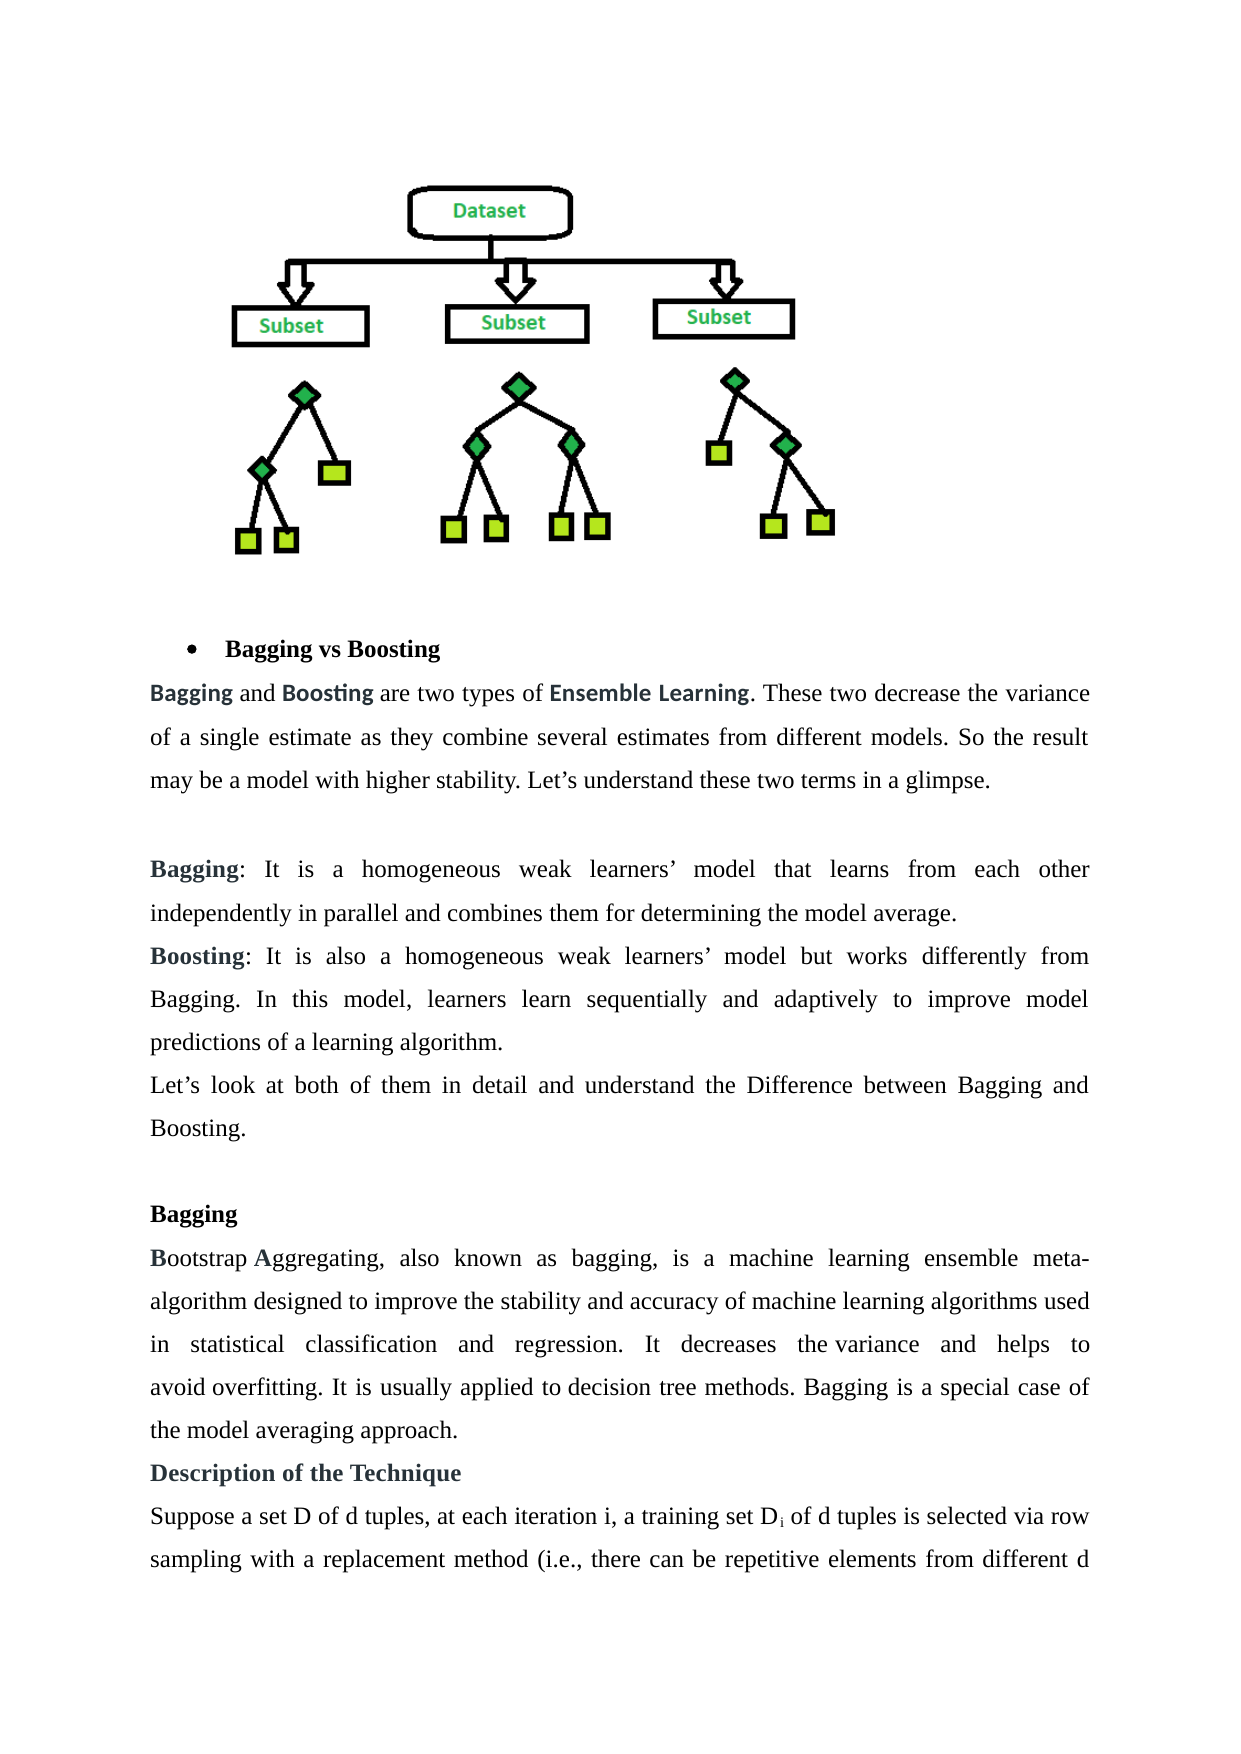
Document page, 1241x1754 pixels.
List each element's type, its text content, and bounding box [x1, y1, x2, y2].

text Bagging: It is a homogeneous weak learners’ model that learns from each other independently in parallel and combines them for determining the model average. [150, 854, 1090, 926]
text Bagging and Boosting are two types of Ensemble Learning. These two decrease the variance of a single estimate as they combine several estimates from different models. So the result may be a model with higher stability. Let’s understand these two terms in a glimpse. [150, 678, 1090, 794]
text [150, 1501, 1090, 1573]
picture [150, 150, 919, 621]
text Bagging [150, 1199, 1090, 1228]
text Bootstrap Aggregating, also known as bagging, is a machine learning ensemble meta-algorithm designed to improve the stability and accuracy of machine learning algorithms used in statistical classification and regression. It decreases the variance and helps to avoid overfitting. It is usually applied to decision tree methods. Bagging is a special case of the model averaging approach. [150, 1243, 1090, 1444]
text Let’s look at both of them in detail and understand the Difference between Bagging and Boosting. [150, 1070, 1090, 1142]
text Description of the Technique [150, 1458, 1090, 1487]
list Bagging vs Boosting [187, 634, 1090, 663]
text Boosting: It is also a homogeneous weak learners’ model but works differently from Bagging. In this model, learners learn sequentially and adaptively to improve model predictions of a learning algorithm. [150, 941, 1090, 1056]
